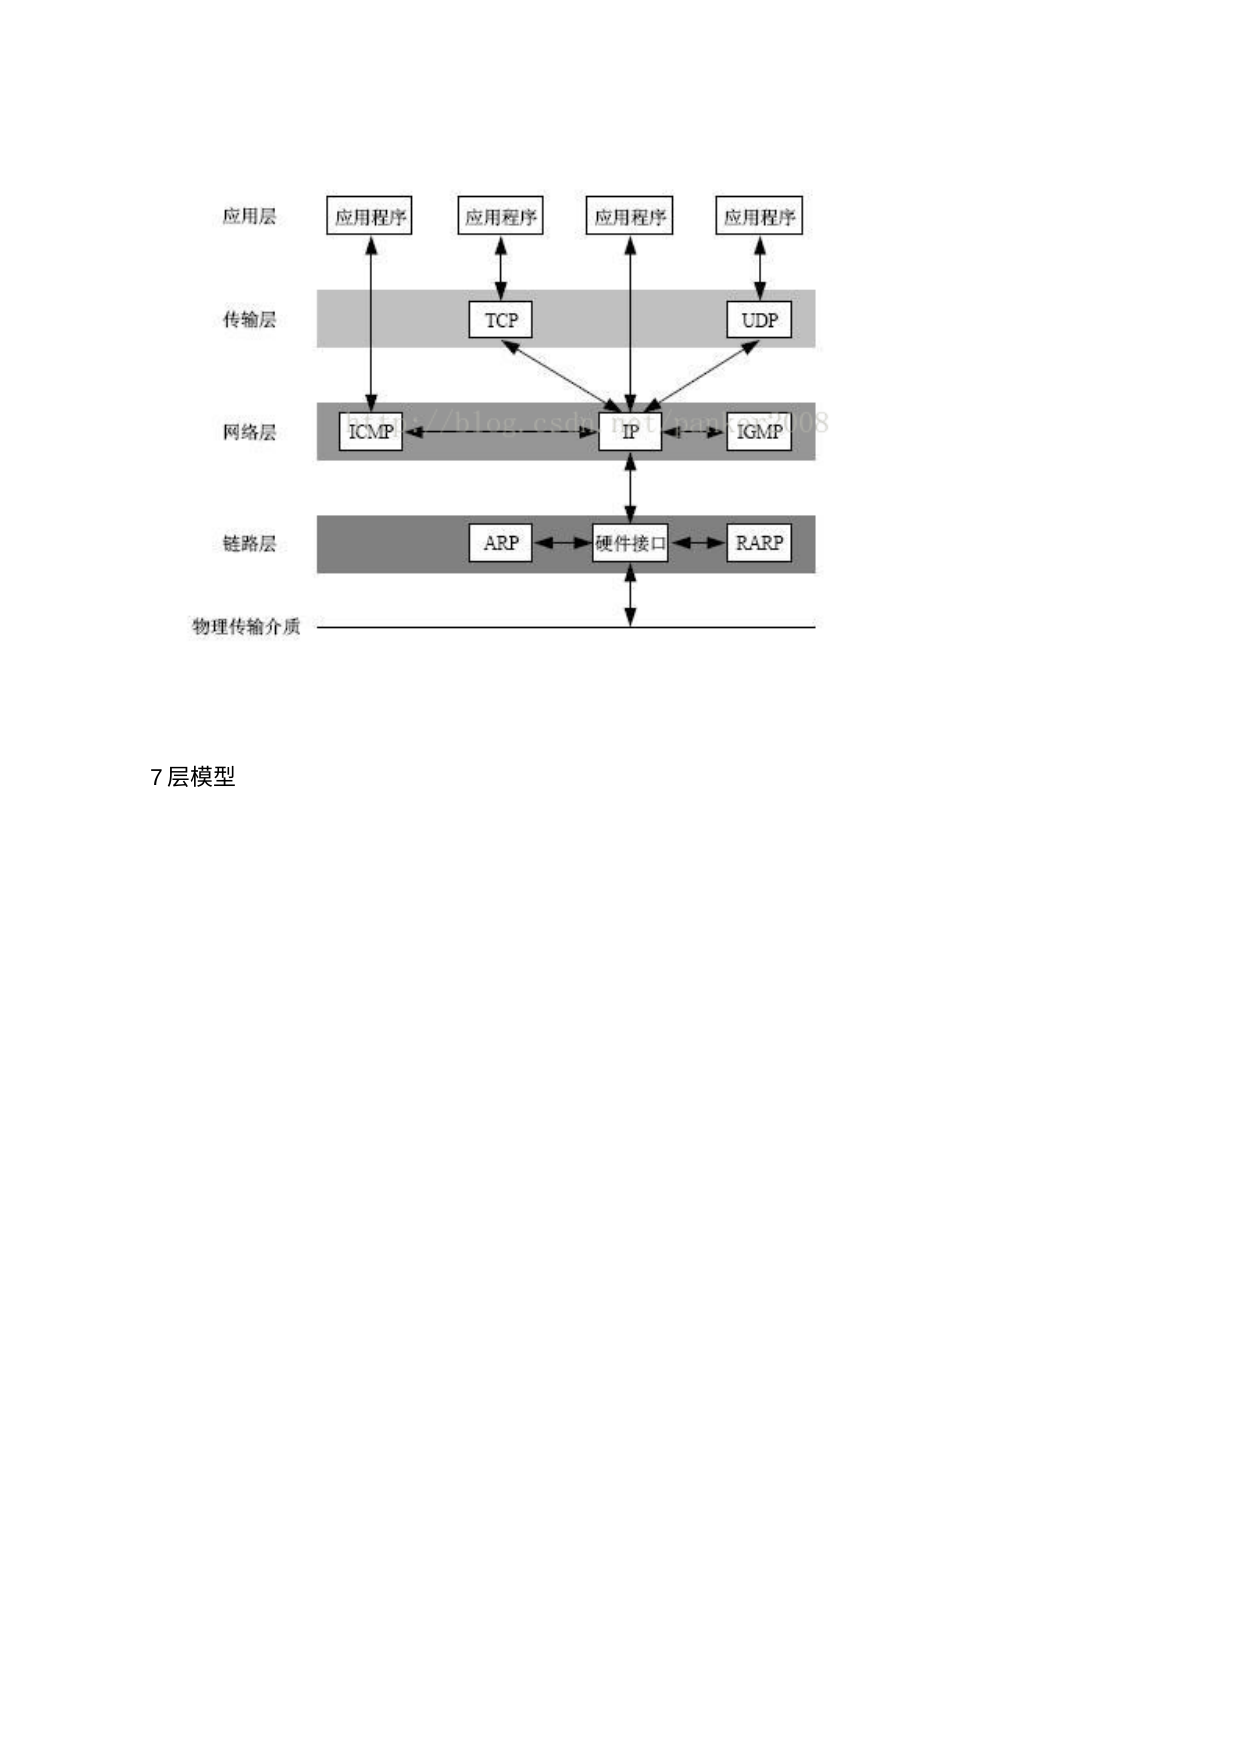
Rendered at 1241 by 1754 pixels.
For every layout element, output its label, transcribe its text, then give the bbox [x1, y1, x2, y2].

text 7层模型 [150, 758, 1090, 792]
picture [150, 150, 994, 663]
